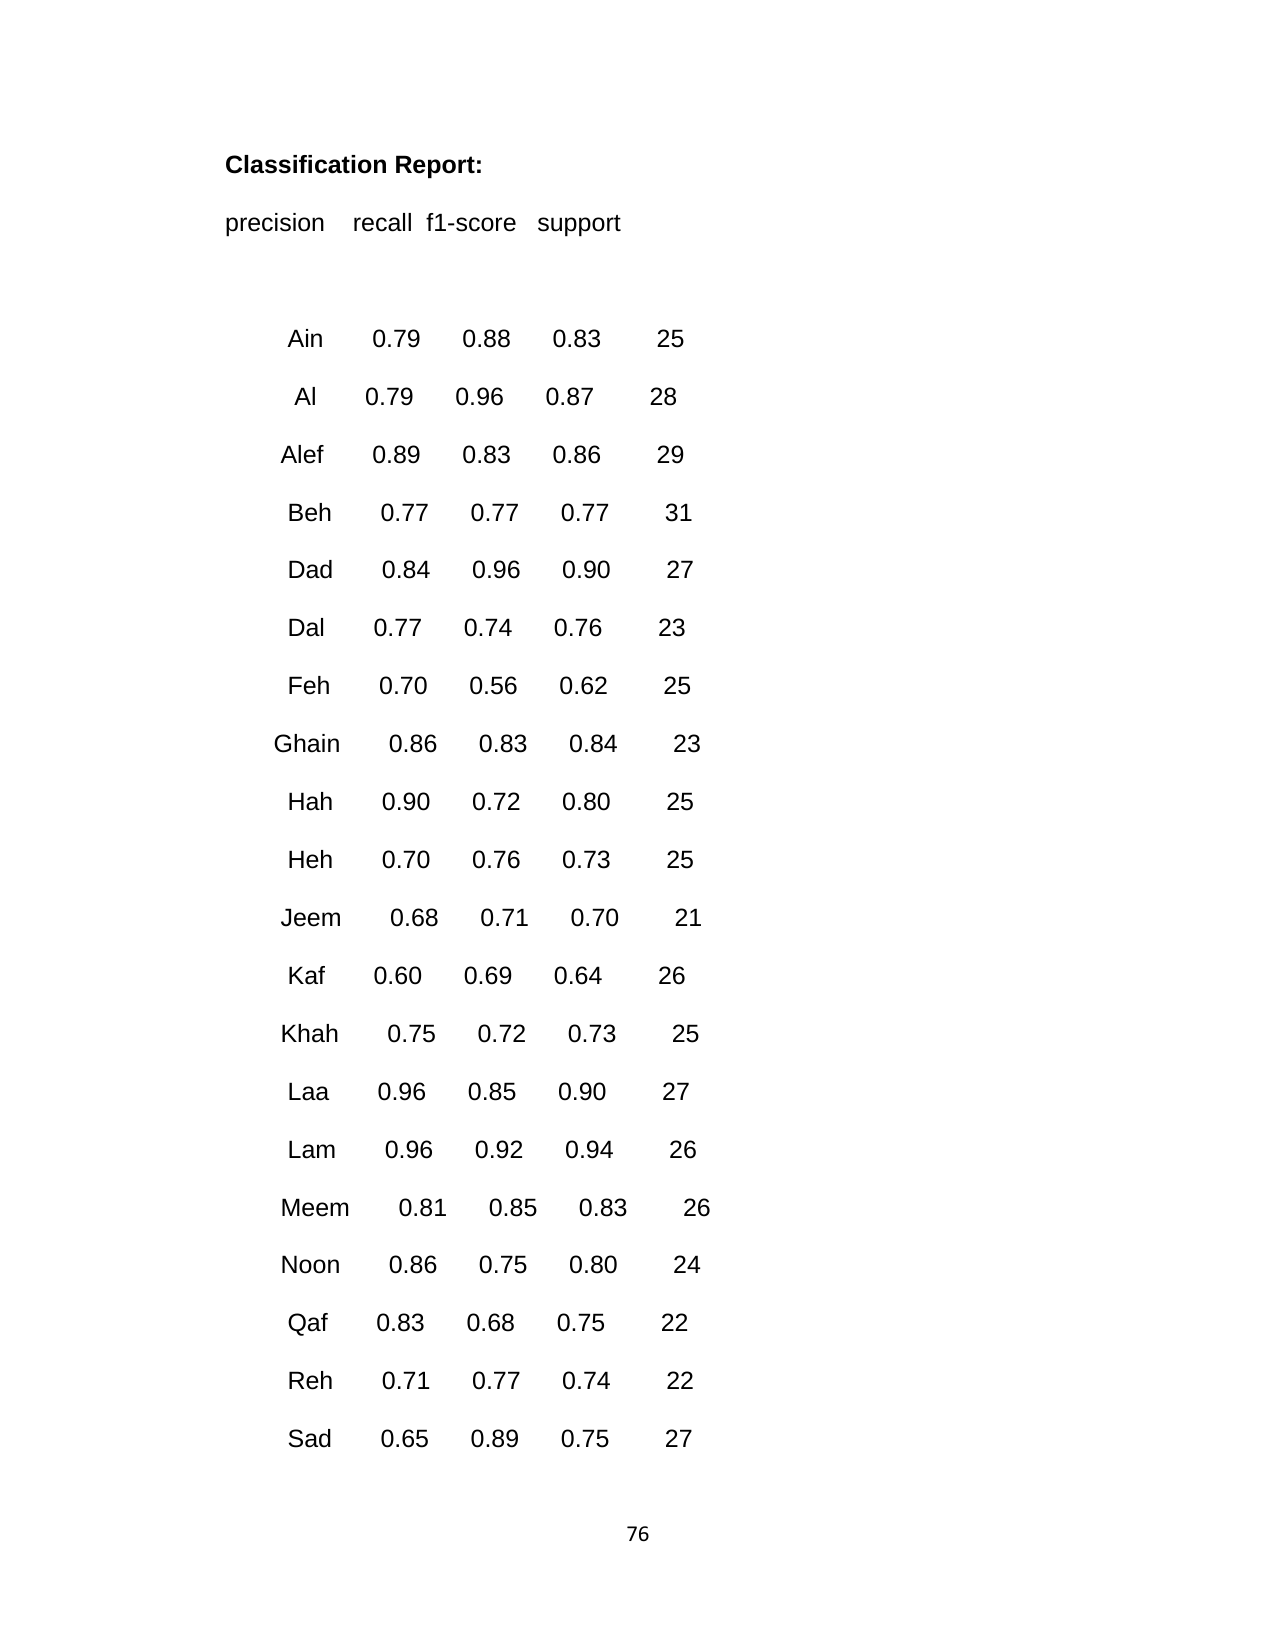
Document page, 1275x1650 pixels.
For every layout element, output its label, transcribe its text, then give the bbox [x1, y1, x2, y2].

text Qaf 0.83 0.68 0.75 22 [225, 1308, 1125, 1337]
text precision recall f1-score support [225, 208, 1125, 237]
text Heh 0.70 0.76 0.73 25 [225, 845, 1125, 874]
text Reh 0.71 0.77 0.74 22 [225, 1366, 1125, 1395]
text Dal 0.77 0.74 0.76 23 [225, 613, 1125, 642]
text Khah 0.75 0.72 0.73 25 [225, 1019, 1125, 1047]
text Ghain 0.86 0.83 0.84 23 [225, 729, 1125, 758]
text Noon 0.86 0.75 0.80 24 [225, 1250, 1125, 1279]
text Hah 0.90 0.72 0.80 25 [225, 787, 1125, 816]
text Laa 0.96 0.85 0.90 27 [225, 1077, 1125, 1105]
text Dad 0.84 0.96 0.90 27 [225, 555, 1125, 584]
text Meem 0.81 0.85 0.83 26 [225, 1192, 1125, 1221]
text Ain 0.79 0.88 0.83 25 [225, 324, 1125, 352]
text Alef 0.89 0.83 0.86 29 [225, 439, 1125, 468]
text Feh 0.70 0.56 0.62 25 [225, 671, 1125, 700]
text Kaf 0.60 0.69 0.64 26 [225, 961, 1125, 989]
text Classification Report: [225, 150, 1125, 179]
text Jeem 0.68 0.71 0.70 21 [225, 903, 1125, 932]
text Sad 0.65 0.89 0.75 27 [225, 1424, 1125, 1453]
text Lam 0.96 0.92 0.94 26 [225, 1134, 1125, 1163]
text Beh 0.77 0.77 0.77 31 [225, 497, 1125, 526]
text Al 0.79 0.96 0.87 28 [225, 382, 1125, 410]
